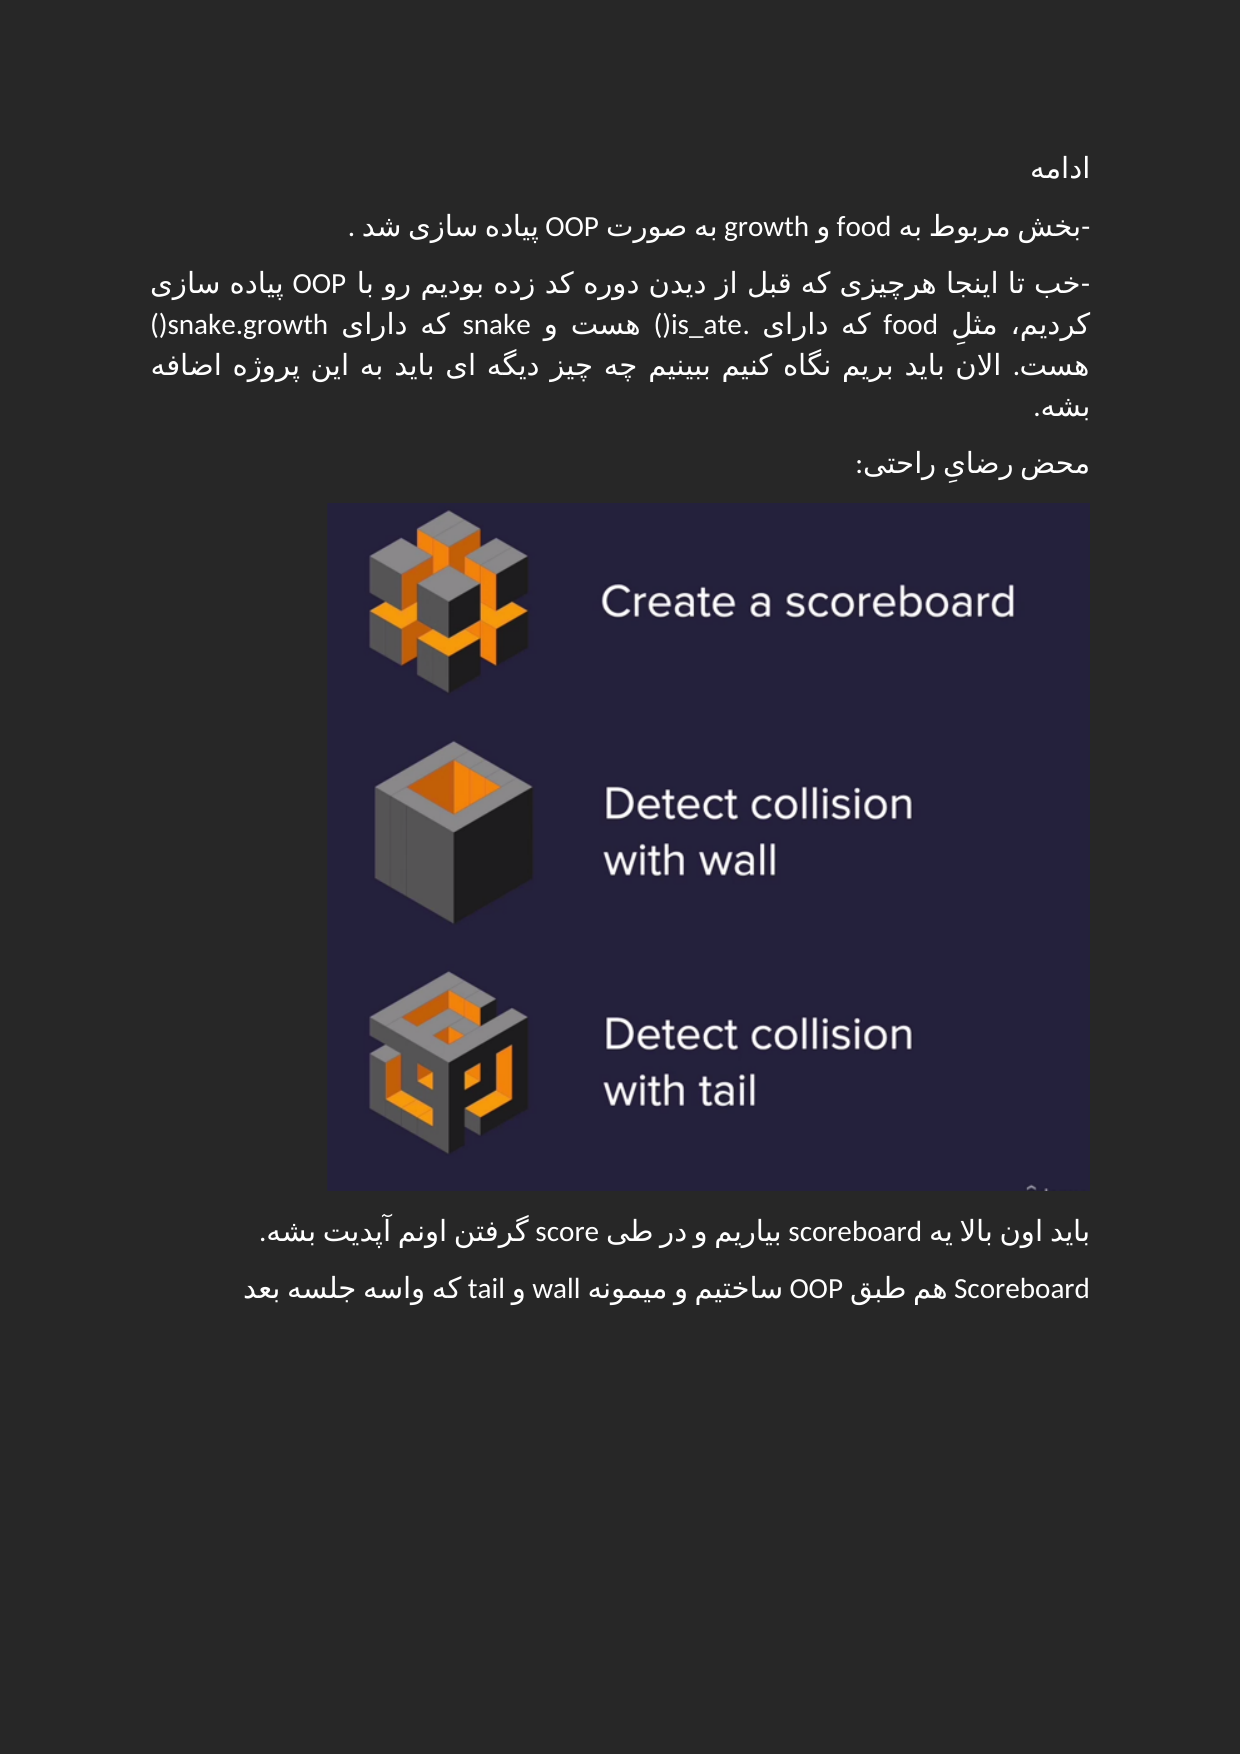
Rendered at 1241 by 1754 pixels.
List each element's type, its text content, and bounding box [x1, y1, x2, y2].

text Scoreboard هم طبق OOP ساختیم و میمونه wall و tail که واسه جلسه بعد [150, 1270, 1090, 1306]
text -خب تا اینجا هرچیزی که قبل از دیدن دوره کد زده بودیم رو با OOP پیاده سازی کردیم، مثلِ food که دارای .is_ate() هست و snake که دارای snake.growth() هست. الان باید بریم نگاه کنیم ببینیم چه چیز دیگه ای باید به این پروژه اضافه بشه. [150, 265, 1090, 424]
text ادامه [150, 150, 1090, 186]
text -بخش مربوط به food و growth به صورت OOP پیاده سازی شد . [150, 208, 1090, 243]
picture [327, 503, 1090, 1191]
text باید اون بالا یه scoreboard بیاریم و در طی score گرفتن اونم آپدیت بشه. [150, 1213, 1090, 1248]
text محض رضایِ راحتی: [150, 446, 1090, 481]
